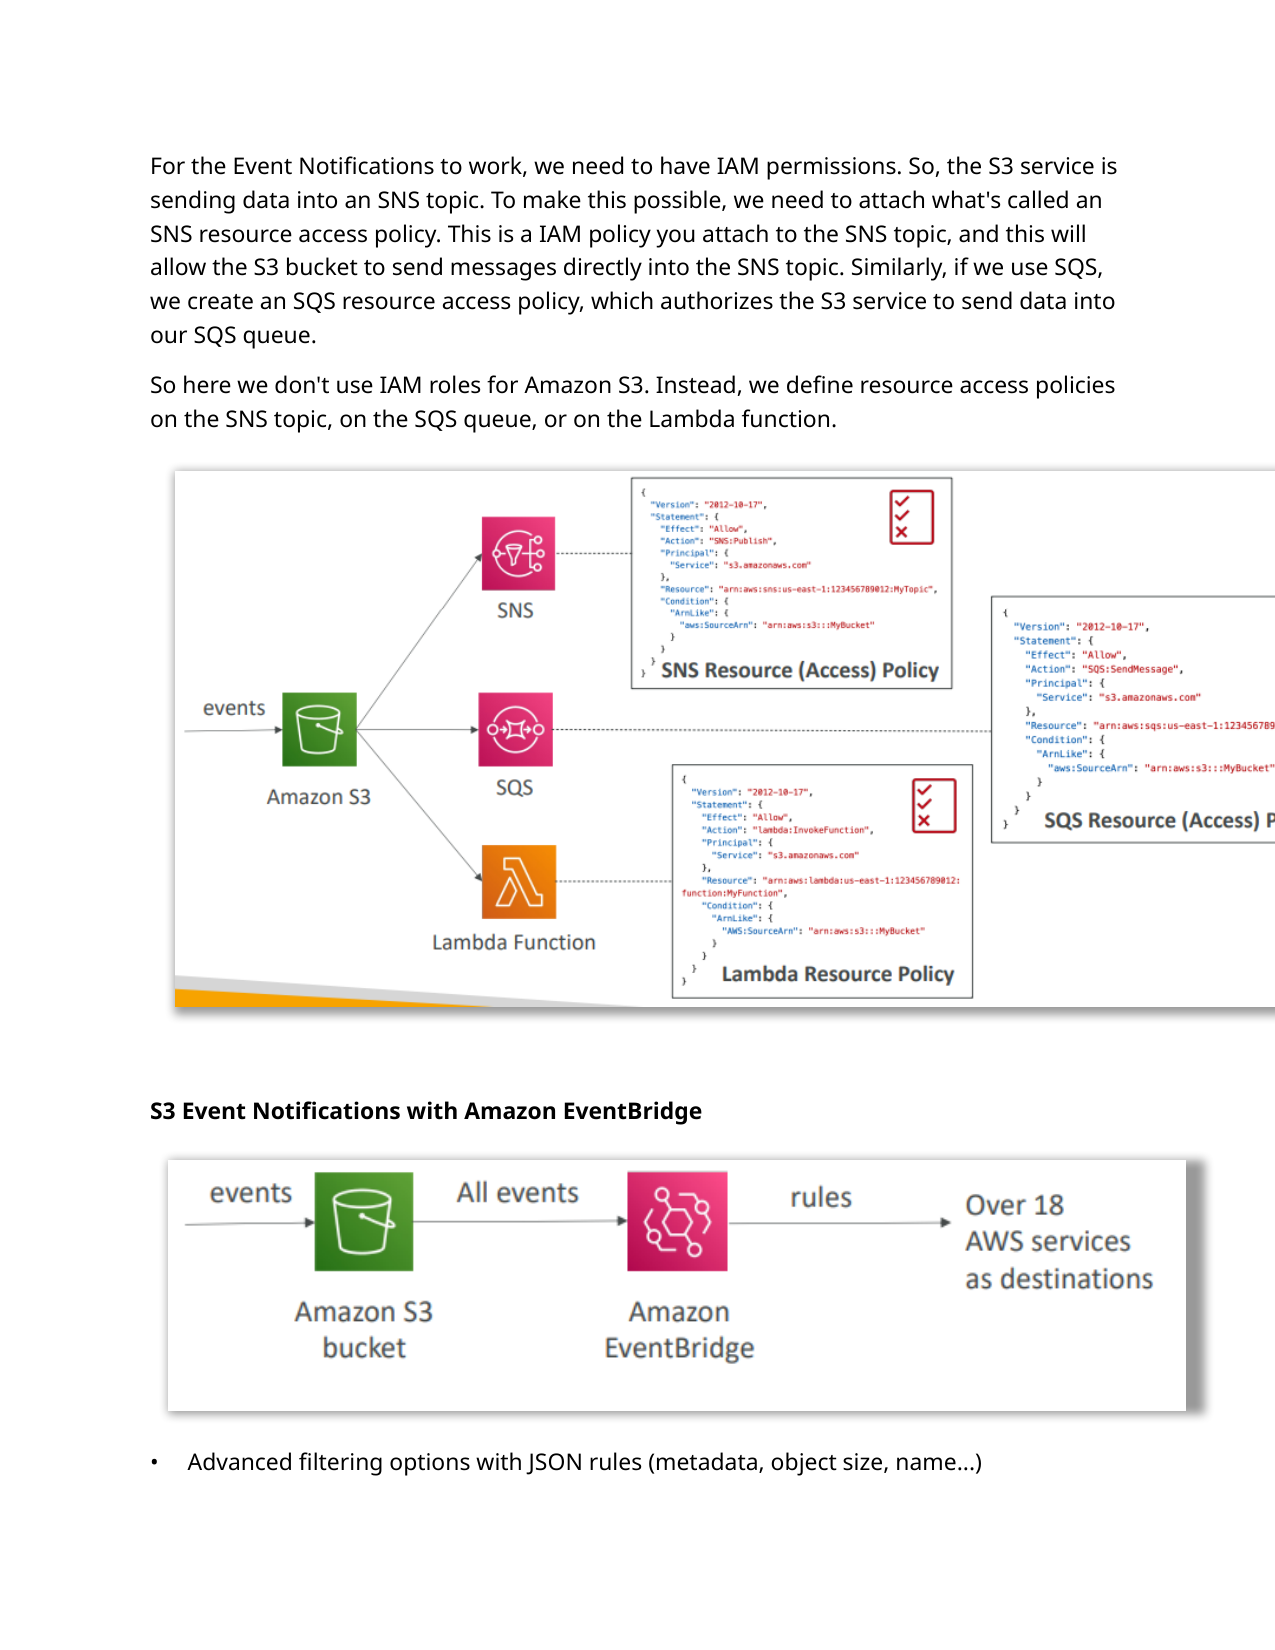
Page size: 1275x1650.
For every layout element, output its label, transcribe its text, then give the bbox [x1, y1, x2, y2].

picture [168, 1160, 1186, 1411]
picture [175, 471, 1275, 1007]
text S3 Event Notifications with Amazon EventBridge [150, 1095, 1125, 1126]
text So here we don't use IAM roles for Amazon S3. Instead, we define resource access policies on the SNS topic, on the SQS queue, or on the Lambda function. [150, 369, 1125, 434]
text For the Event Notifications to work, we need to have IAM permissions. So, the S3 service is sending data into an SNS topic. To make this possible, we need to attach what's called an SNS resource access policy. This is a IAM policy you attach to the SNS topic, and this will allow the S3 bucket to send messages directly into the SNS topic. Similarly, if we use SQS, we create an SQS resource access policy, which authorizes the S3 service to send data into our SQS queue. [150, 150, 1125, 350]
list Advanced filtering options with JSON rules (metadata, object size, name...) [150, 1446, 1125, 1477]
